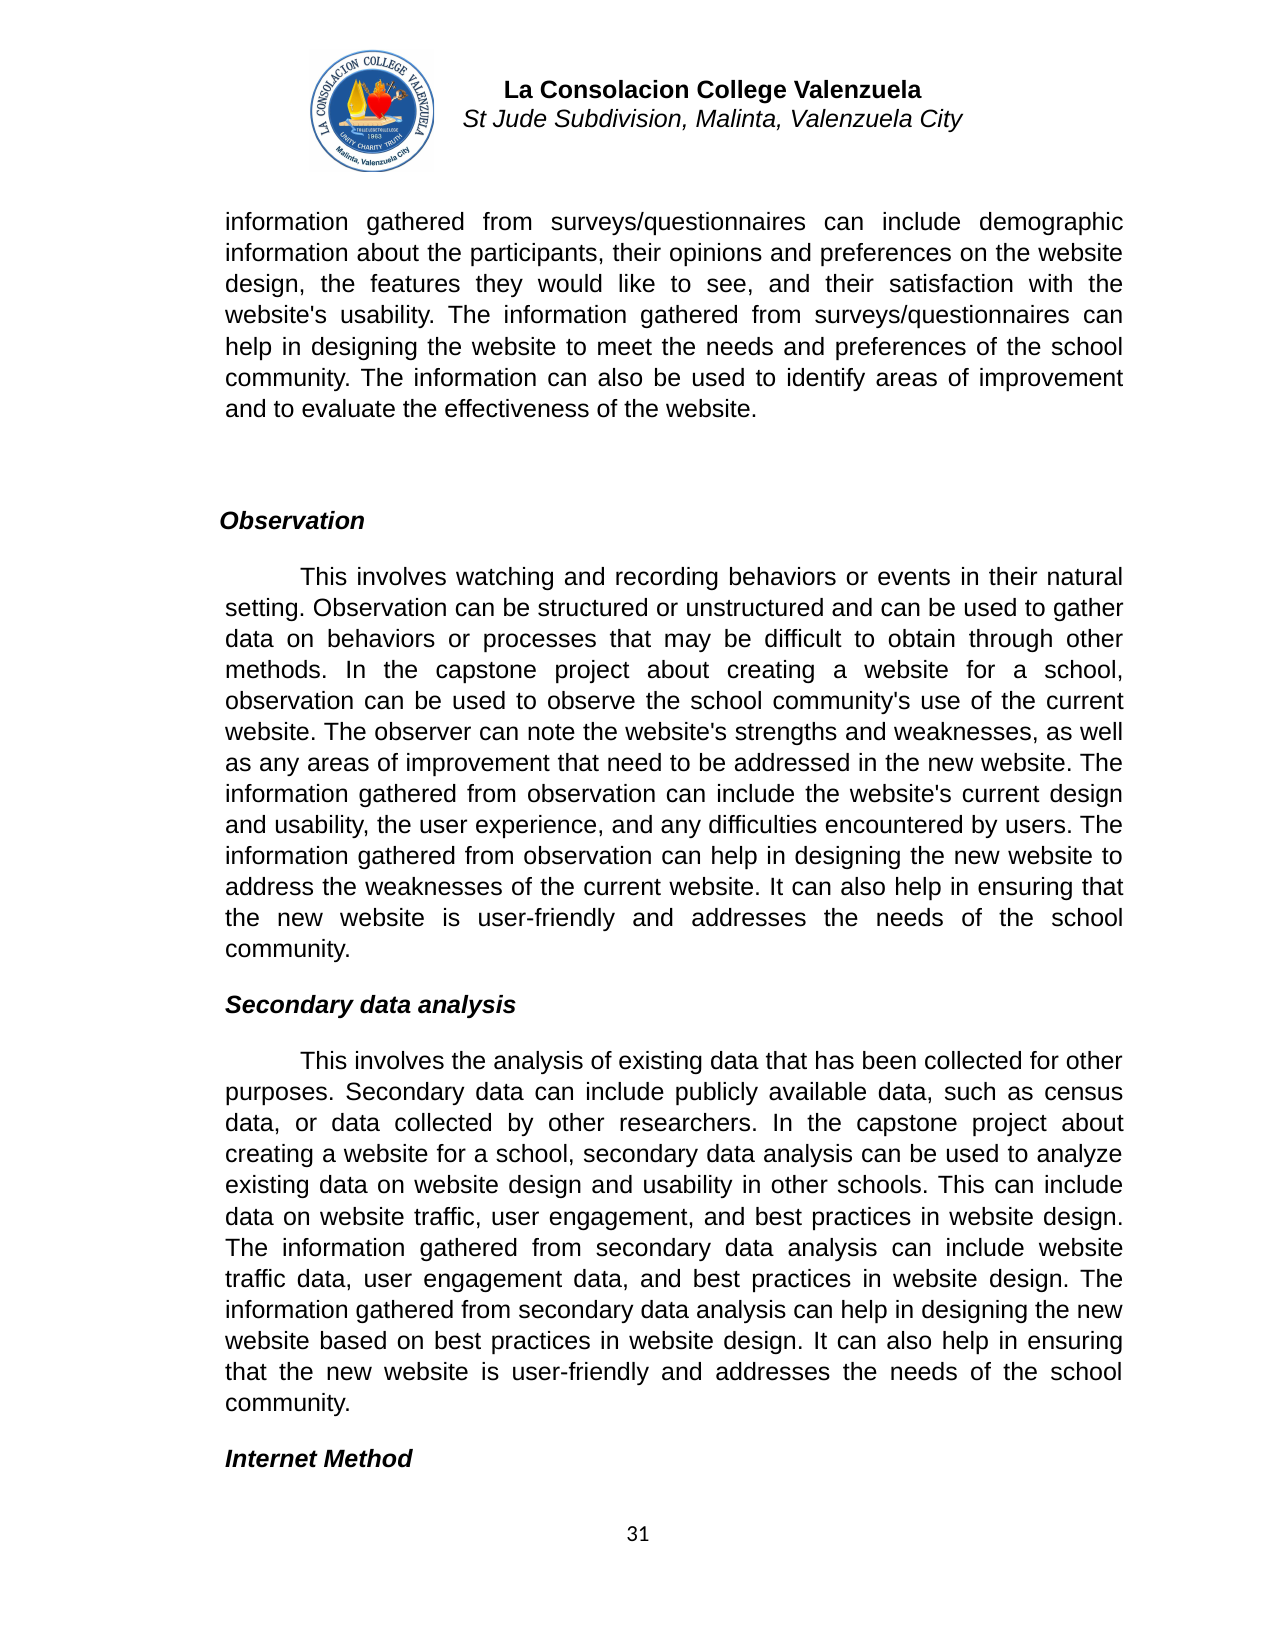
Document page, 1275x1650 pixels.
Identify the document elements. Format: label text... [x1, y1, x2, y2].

text Internet Method [225, 1444, 1125, 1472]
text This involves the analysis of existing data that has been collected for other purposes. Secondary data can include publicly available data, such as census data, or data collected by other researchers. In the capstone project about creating a website for a school, secondary data analysis can be used to analyze existing data on website design and usability in other schools. This can include data on website traffic, user engagement, and best practices in website design. The information gathered from secondary data analysis can include website traffic data, user engagement data, and best practices in website design. The information gathered from secondary data analysis can help in designing the new website based on best practices in website design. It can also help in ensuring that the new website is user-friendly and addresses the needs of the school community. [225, 1046, 1125, 1416]
text Secondary data analysis [225, 990, 1125, 1019]
text Observation [150, 506, 1125, 534]
picture [309, 49, 435, 172]
text This involves watching and recording behaviors or events in their natural setting. Observation can be structured or unstructured and can be used to gather data on behaviors or processes that may be difficult to obtain through other methods. In the capstone project about creating a website for a school, observation can be used to observe the school community's use of the current website. The observer can note the website's strengths and weaknesses, as well as any areas of improvement that need to be addressed in the new website. The information gathered from observation can include the website's current design and usability, the user experience, and any difficulties encountered by users. The information gathered from observation can help in designing the new website to address the weaknesses of the current website. It can also help in ensuring that the new website is user-friendly and addresses the needs of the school community. [225, 562, 1125, 963]
